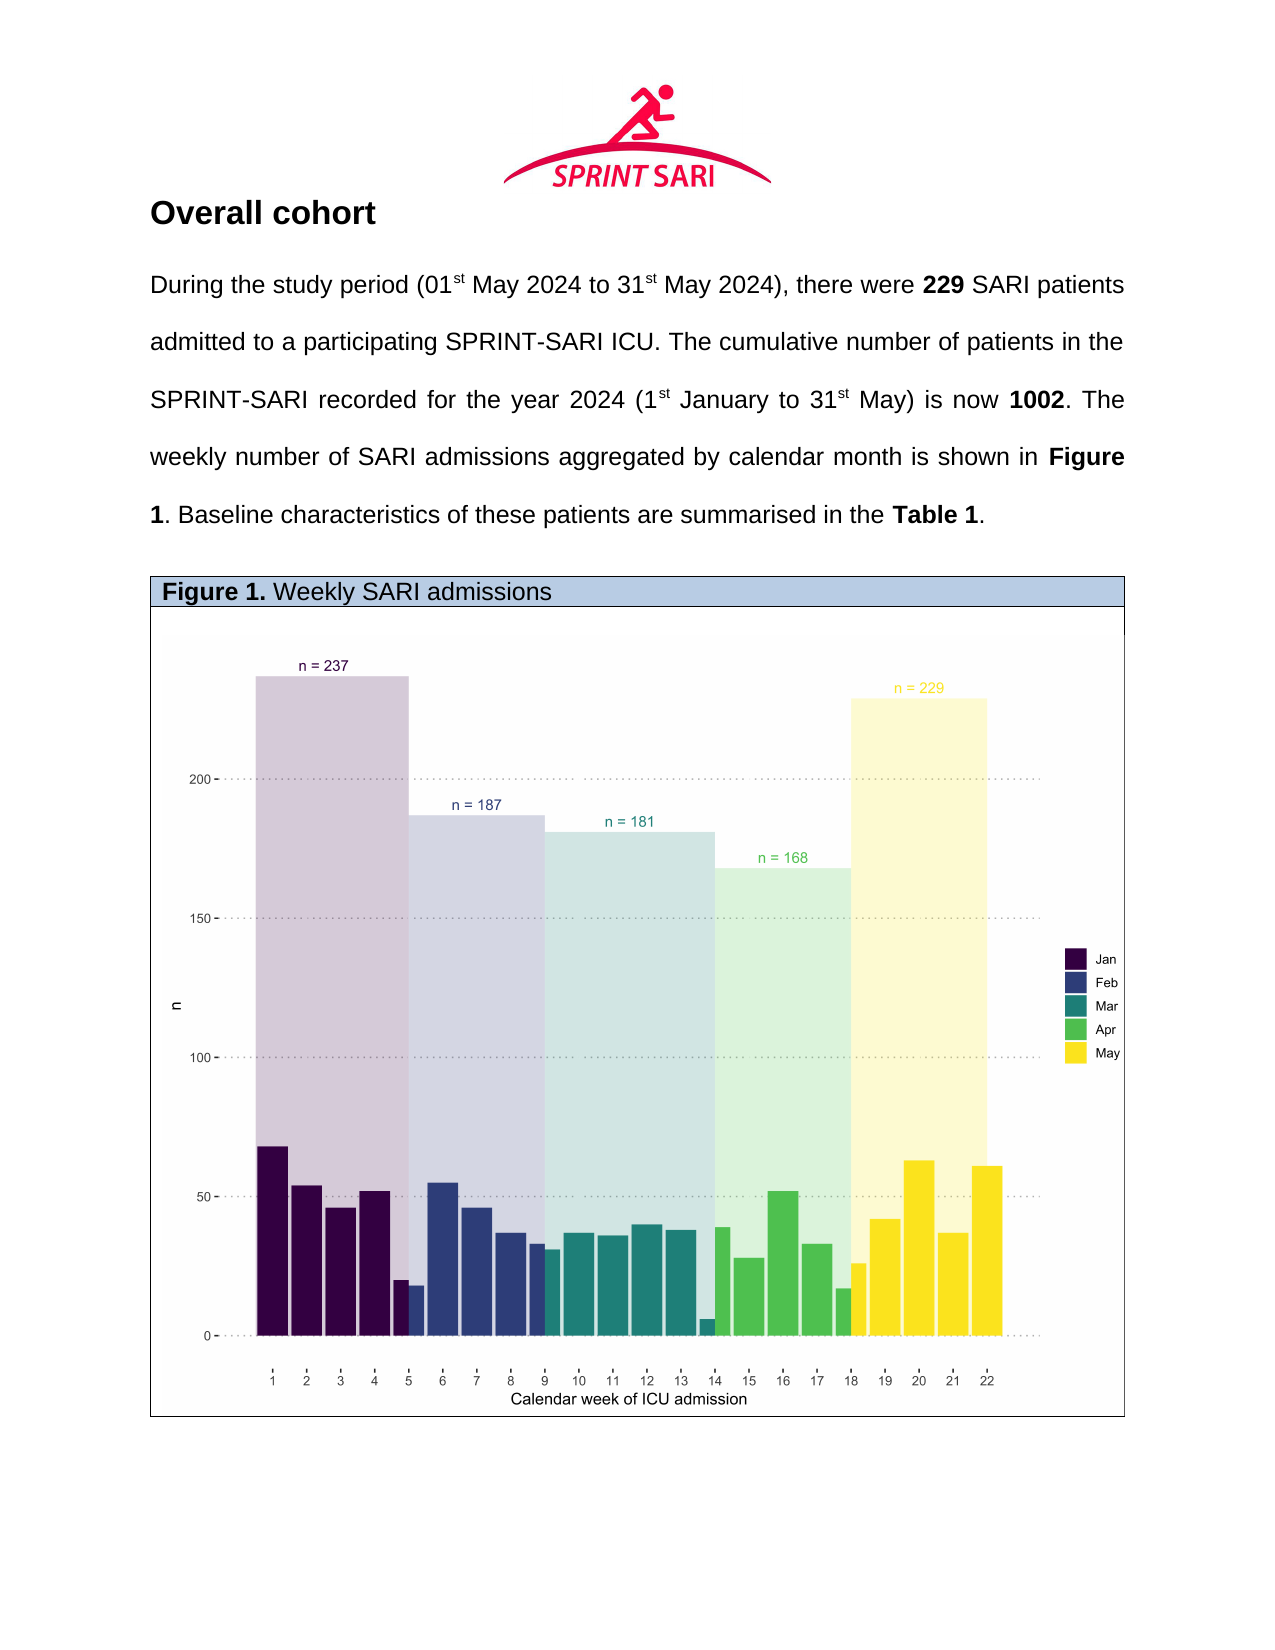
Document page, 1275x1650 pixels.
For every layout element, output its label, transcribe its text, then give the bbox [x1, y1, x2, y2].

table_cell [151, 607, 1124, 1416]
picture [503, 75, 772, 194]
text During the study period (01st May 2024 to 31st May 2024), there were 229 SARI patients admitted to a participating SPRINT-SARI ICU. The cumulative number of patients in the SPRINT-SARI recorded for the year 2024 (1st January to 31st May) is now 1002. The weekly number of SARI admissions aggregated by calendar month is shown in Figure 1. Baseline characteristics of these patients are summarised in the Table 1. [150, 270, 1125, 528]
picture [161, 635, 1125, 1416]
table_header Figure 1. Weekly SARI admissions [151, 577, 1124, 606]
subtitle Overall cohort [150, 193, 1125, 232]
